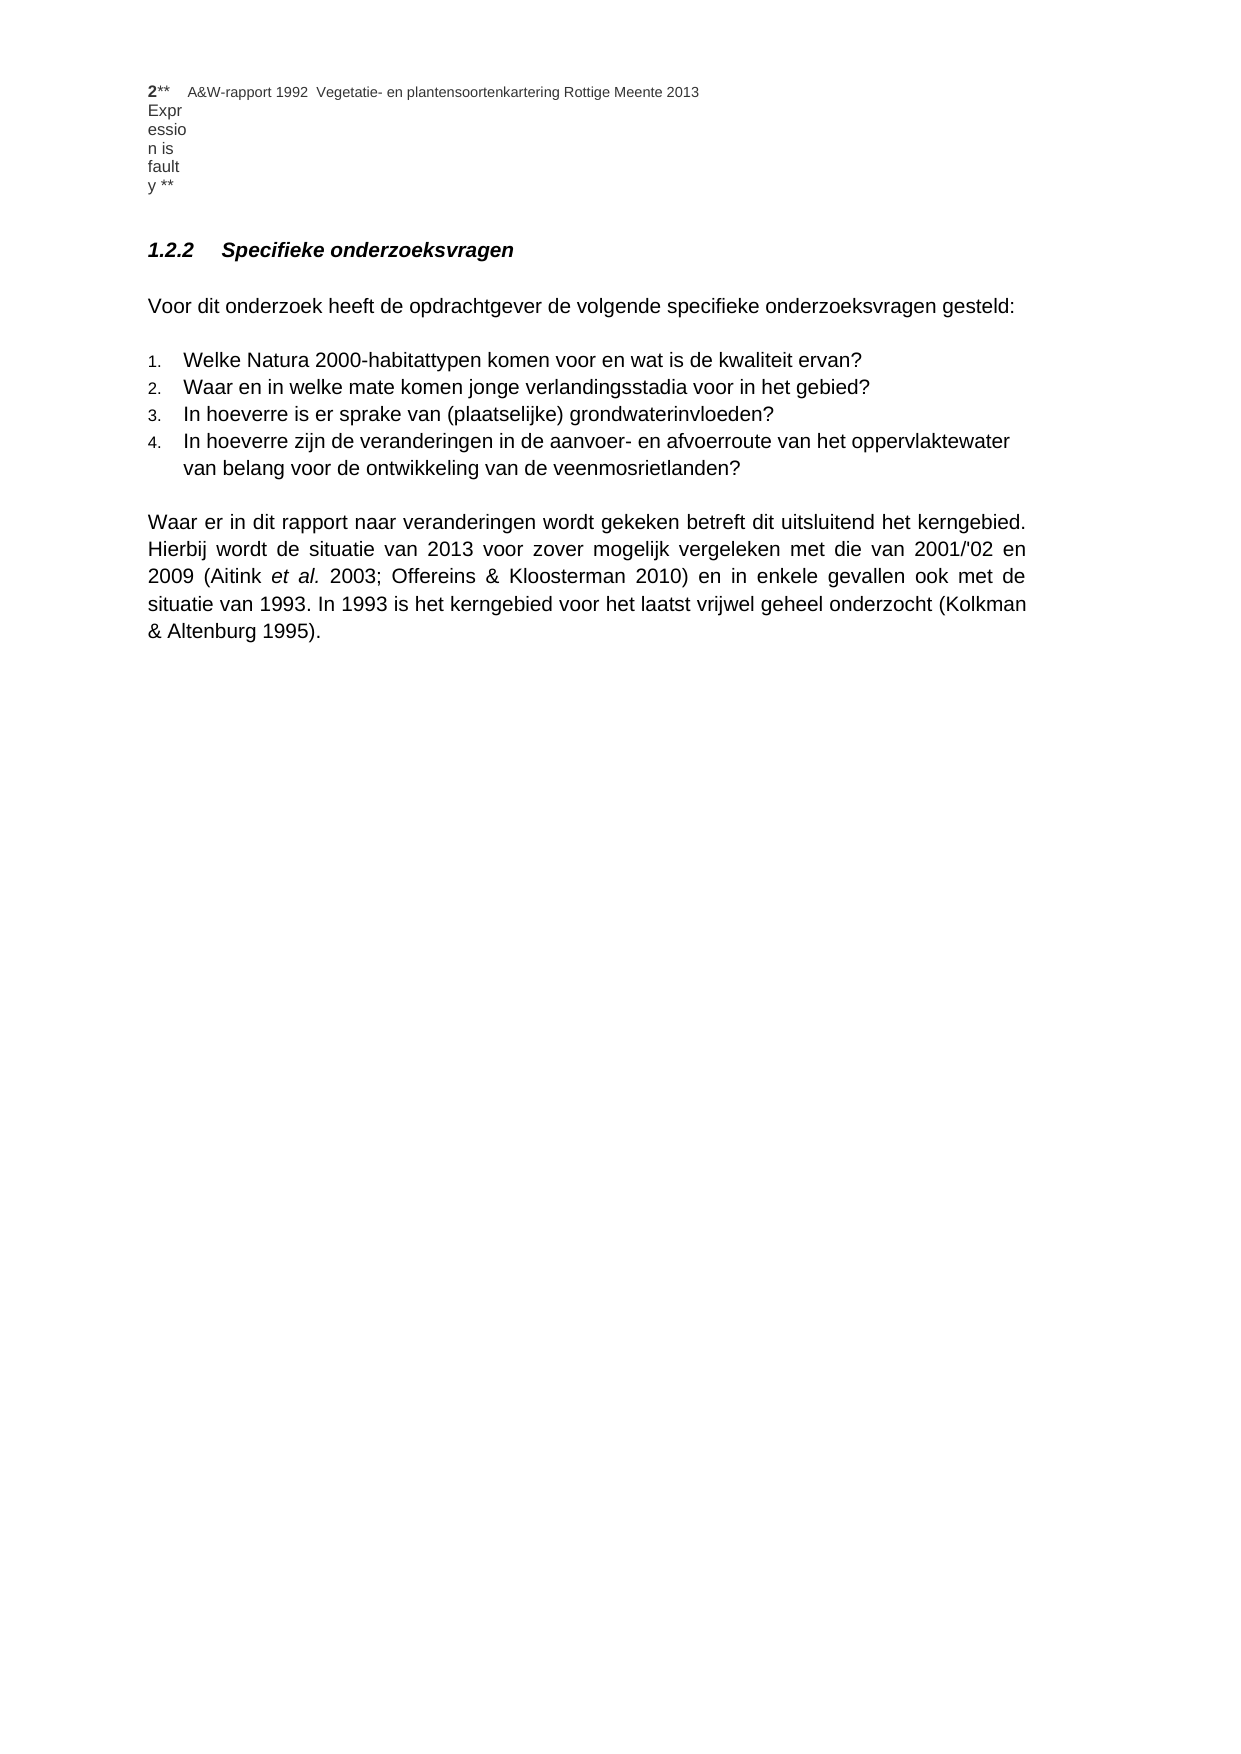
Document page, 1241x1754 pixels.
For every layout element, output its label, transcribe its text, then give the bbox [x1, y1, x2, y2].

text Voor dit onderzoek heeft de opdrachtgever de volgende specifieke onderzoeksvragen gesteld: [148, 290, 1028, 317]
list In hoeverre is er sprake van (plaatselijke) grondwaterinvloeden? [148, 399, 1028, 426]
list Welke Natura 2000-habitattypen komen voor en wat is de kwaliteit ervan? [148, 344, 1028, 372]
list In hoeverre zijn de veranderingen in de aanvoer- en afvoerroute van het oppervlaktewater van belang voor de ontwikkeling van de veenmosrietlanden? [148, 426, 1028, 480]
text Waar er in dit rapport naar veranderingen wordt gekeken betreft dit uitsluitend het kerngebied. Hierbij wordt de situatie van 2013 voor zover mogelijk vergeleken met die van 2001/'02 en 2009 (Aitink et al. 2003; Offereins & Kloosterman 2010) en in enkele gevallen ook met de situatie van 1993. In 1993 is het kerngebied voor het laatst vrijwel geheel onderzocht (Kolkman & Altenburg 1995). [148, 507, 1028, 642]
list Waar en in welke mate komen jonge verlandingsstadia voor in het gebied? [148, 372, 1028, 399]
subtitle Specifieke onderzoeksvragen [148, 236, 1028, 263]
